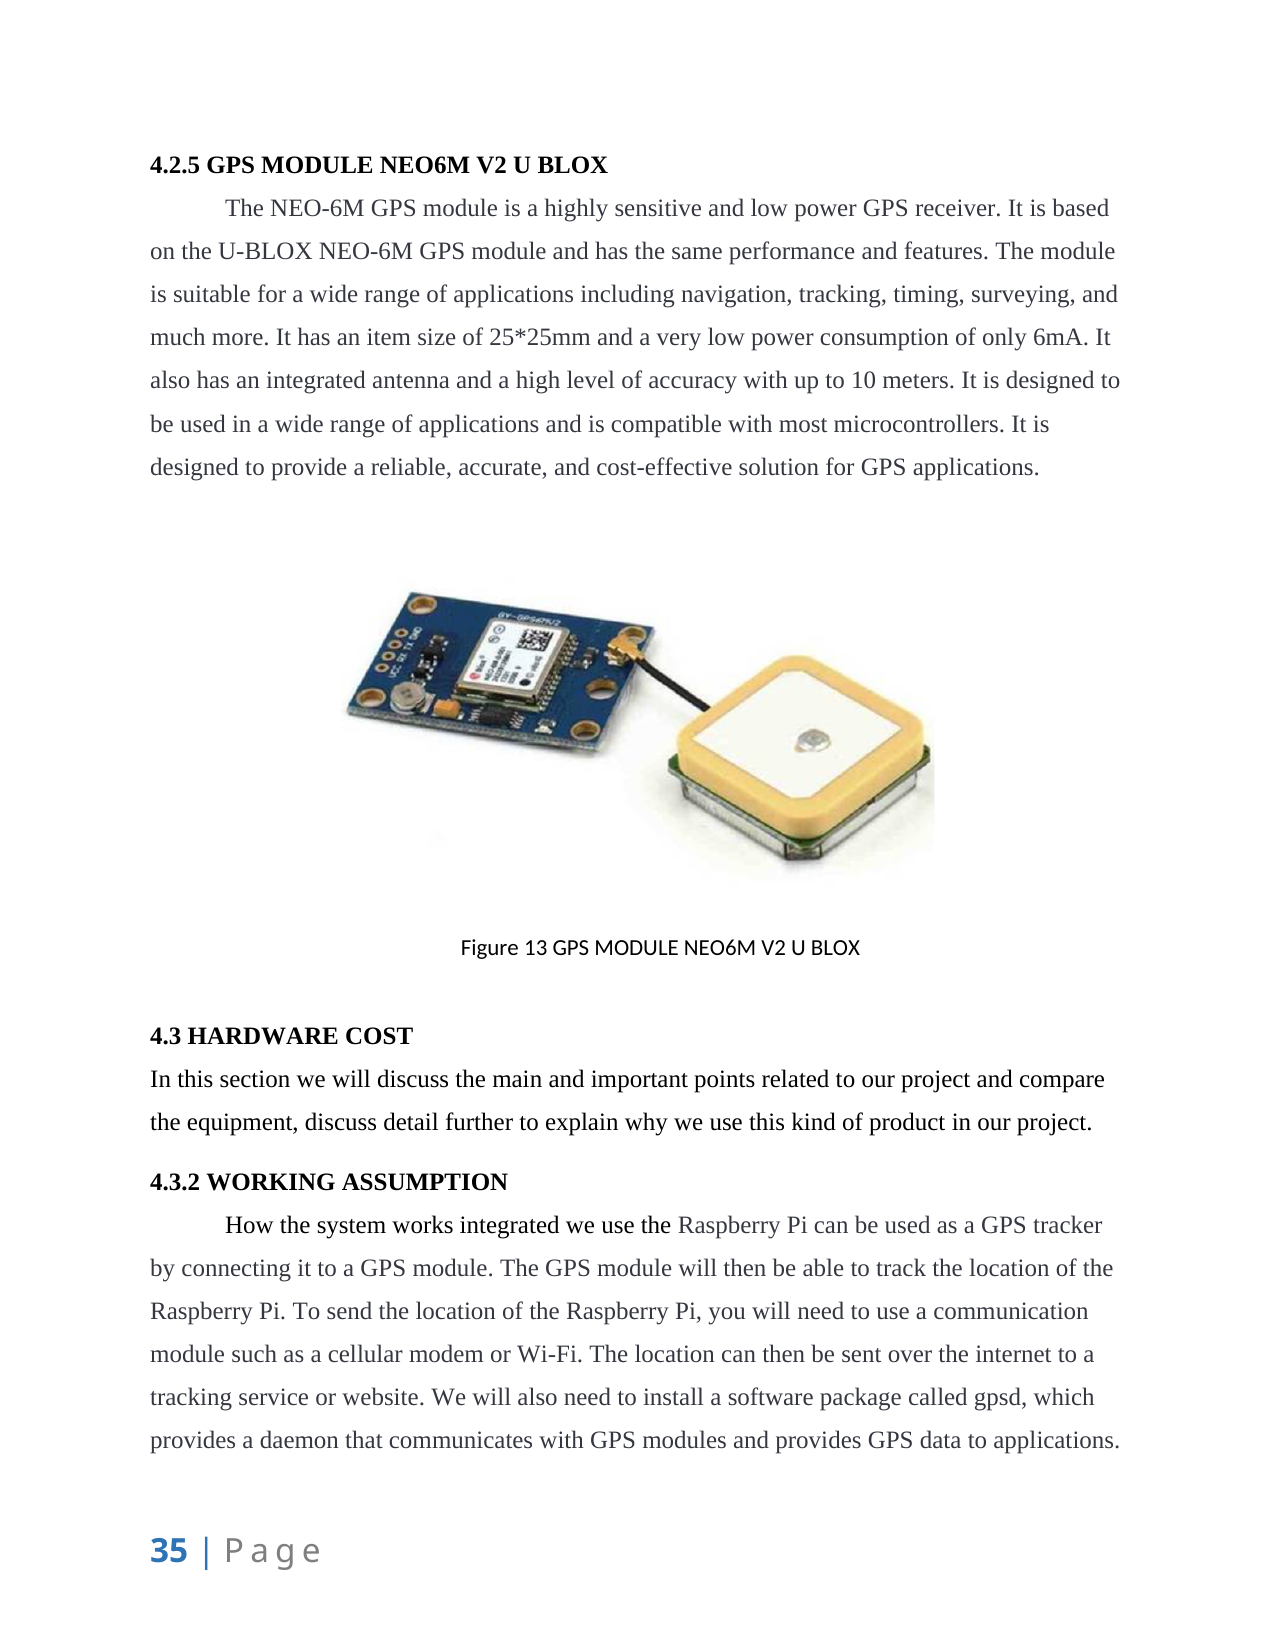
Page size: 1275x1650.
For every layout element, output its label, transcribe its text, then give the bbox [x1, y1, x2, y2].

picture [340, 511, 935, 903]
subtitle 4.3 HARDWARE COST [150, 1021, 1125, 1049]
text The NEO-6M GPS module is a highly sensitive and low power GPS receiver. It is based on the U-BLOX NEO-6M GPS module and has the same performance and features. The module is suitable for a wide range of applications including navigation, tracking, timing, surveying, and much more. It has an item size of 25*25mm and a very low power consumption of only 6mA. It also has an integrated antenna and a high level of accuracy with up to 10 meters. It is designed to be used in a wide range of applications and is compatible with most microcontrollers. It is designed to provide a reliable, accurate, and cost-effective solution for GPS applications. [150, 193, 1125, 481]
text Figure 13 GPS MODULE NEO6M V2 U BLOX [196, 933, 1125, 961]
text In this section we will discuss the main and important points related to our project and compare the equipment, discuss detail further to explain why we use this kind of product in our project. [150, 1064, 1125, 1136]
text How the system works integrated we use the Raspberry Pi can be used as a GPS tracker by connecting it to a GPS module. The GPS module will then be able to track the location of the Raspberry Pi. To send the location of the Raspberry Pi, you will need to use a communication module such as a cellular modem or Wi-Fi. The location can then be sent over the internet to a tracking service or website. We will also need to install a software package called gpsd, which provides a daemon that communicates with GPS modules and provides GPS data to applications. [150, 1210, 1125, 1454]
subtitle 4.2.5 GPS MODULE NEO6M V2 U BLOX [150, 150, 1125, 179]
subtitle 4.3.2 WORKING ASSUMPTION [150, 1167, 1125, 1196]
